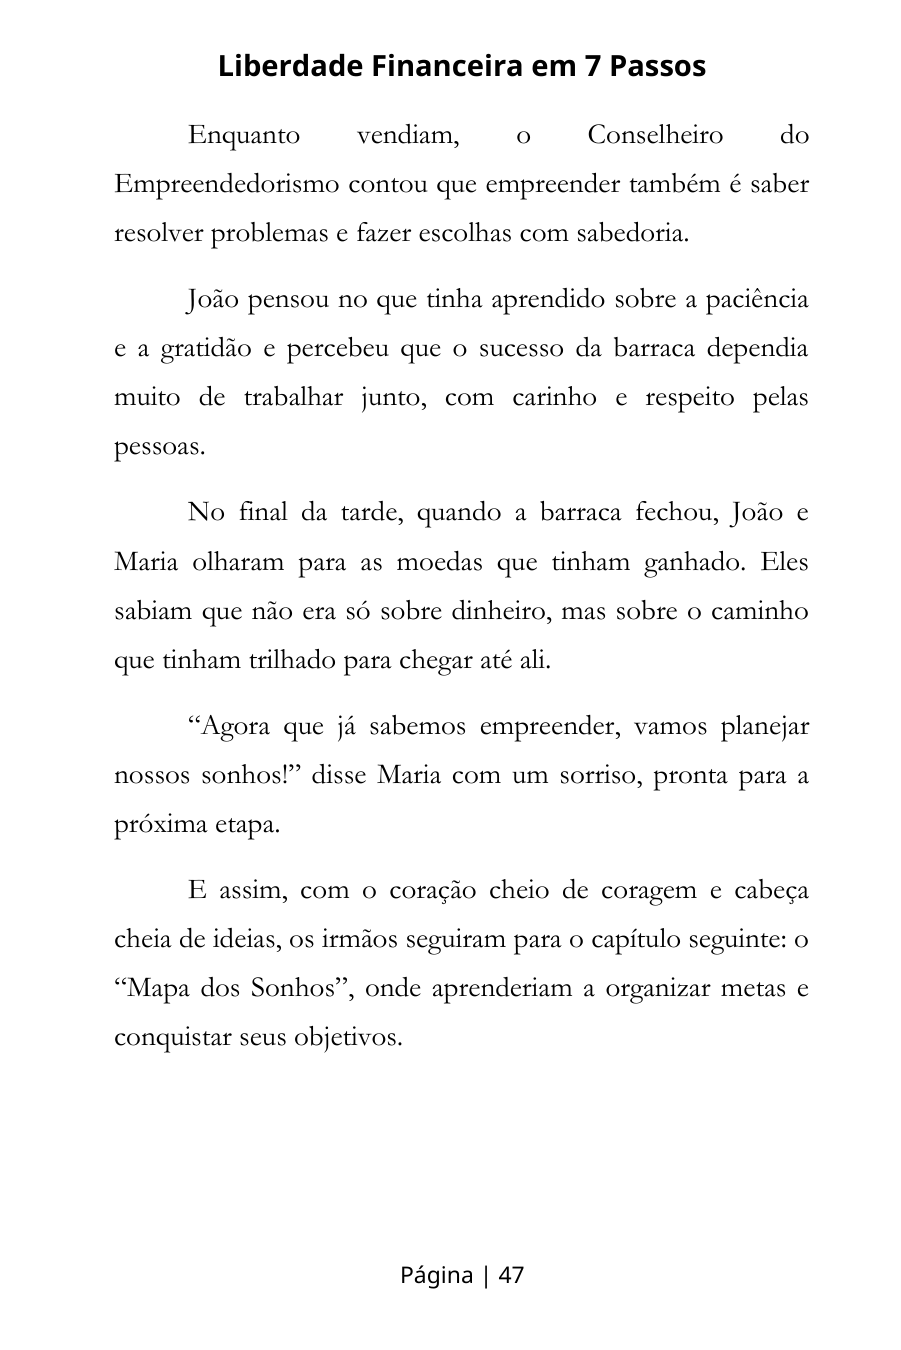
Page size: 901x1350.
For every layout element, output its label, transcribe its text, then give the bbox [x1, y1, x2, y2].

text E assim, com o coração cheio de coragem e cabeça cheia de ideias, os irmãos seguiram para o capítulo seguinte: o “Mapa dos Sonhos”, onde aprenderiam a organizar metas e conquistar seus objetivos. [114, 873, 810, 1053]
text “Agora que já sabemos empreender, vamos planejar nossos sonhos!” disse Maria com um sorriso, pronta para a próxima etapa. [114, 709, 810, 840]
text João pensou no que tinha aprendido sobre a paciência e a gratidão e percebeu que o sucesso da barraca dependia muito de trabalhar junto, com carinho e respeito pelas pessoas. [114, 282, 810, 463]
text No final da tarde, quando a barraca fechou, João e Maria olharam para as moedas que tinham ganhado. Eles sabiam que não era só sobre dinheiro, mas sobre o caminho que tinham trilhado para chegar até ali. [114, 496, 810, 676]
text Enquanto vendiam, o Conselheiro do Empreendedorismo contou que empreender também é saber resolver problemas e fazer escolhas com sabedoria. [114, 118, 810, 249]
